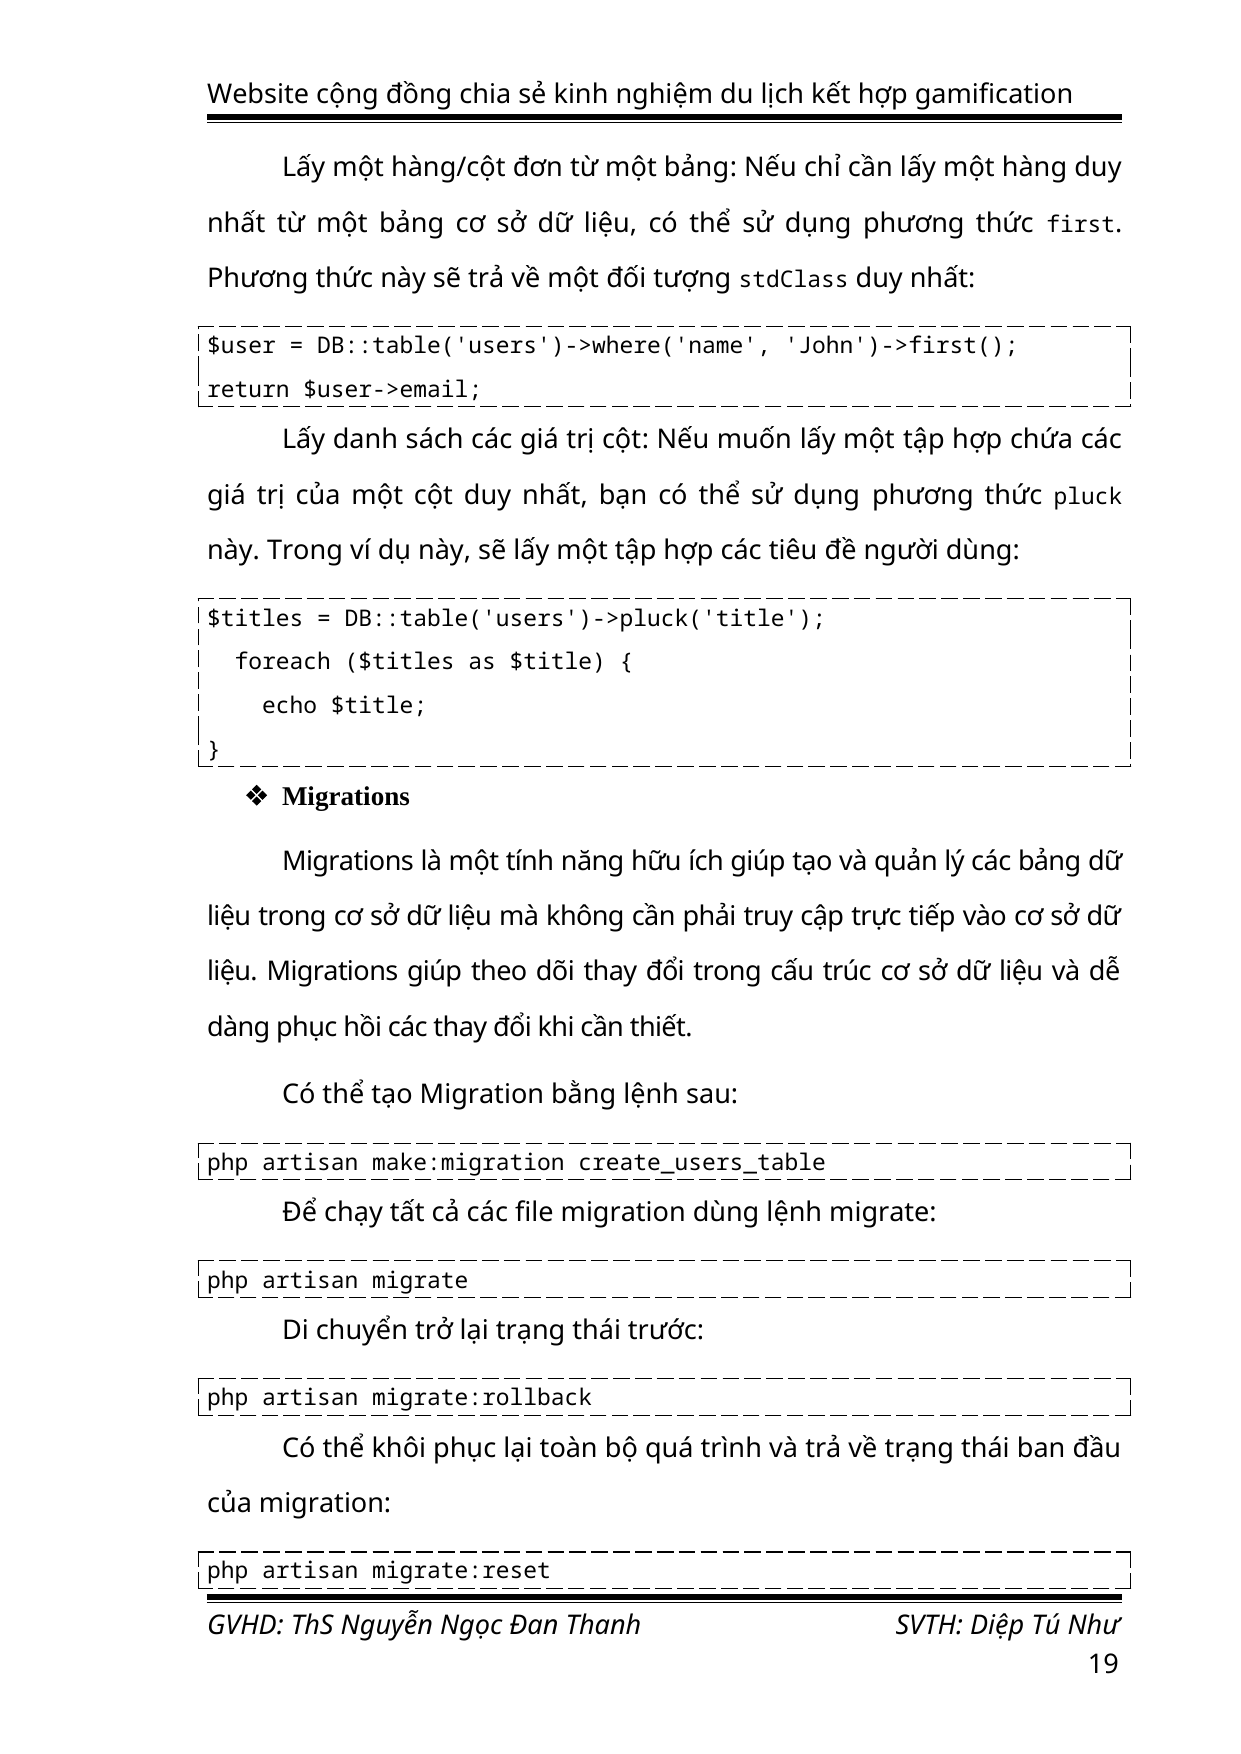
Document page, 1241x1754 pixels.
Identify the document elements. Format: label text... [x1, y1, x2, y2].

text Có thể khôi phục lại toàn bộ quá trình và trả về trạng thái ban đầu của migration: [207, 1428, 1122, 1520]
text } [197, 729, 1131, 767]
text $titles = DB::table('users')->pluck('title'); [197, 598, 1131, 633]
text php artisan make:migration create_users_table [197, 1143, 1131, 1180]
text Migrations là một tính năng hữu ích giúp tạo và quản lý các bảng dữ liệu trong cơ sở dữ liệu mà không cần phải truy cập trực tiếp vào cơ sở dữ liệu. Migrations giúp theo dõi thay đổi trong cấu trúc cơ sở dữ liệu và dễ dàng phục hồi các thay đổi khi cần thiết. [207, 841, 1122, 1044]
list Migrations [244, 779, 1122, 811]
text Di chuyển trở lại trạng thái trước: [207, 1310, 1122, 1347]
text php artisan migrate [197, 1260, 1131, 1298]
text echo $title; [197, 686, 1131, 720]
text php artisan migrate:rollback [197, 1378, 1131, 1416]
text Có thể tạo Migration bằng lệnh sau: [207, 1075, 1122, 1112]
text php artisan migrate:reset [197, 1551, 1131, 1589]
text Lấy danh sách các giá trị cột: Nếu muốn lấy một tập hợp chứa các giá trị của một cột duy nhất, bạn có thể sử dụng phương thức pluck này. Trong ví dụ này, sẽ lấy một tập hợp các tiêu đề người dùng: [207, 420, 1122, 567]
text foreach ($titles as $title) { [197, 642, 1131, 676]
text return $user->email; [197, 370, 1131, 407]
text $user = DB::table('users')->where('name', 'John')->first(); [197, 326, 1131, 361]
text Để chạy tất cả các file migration dùng lệnh migrate: [207, 1193, 1122, 1229]
text Lấy một hàng/cột đơn từ một bảng: Nếu chỉ cần lấy một hàng duy nhất từ ​​một bảng cơ sở dữ liệu, có thể sử dụng phương thức first. Phương thức này sẽ trả về một đối tượng stdClass duy nhất: [207, 148, 1122, 295]
